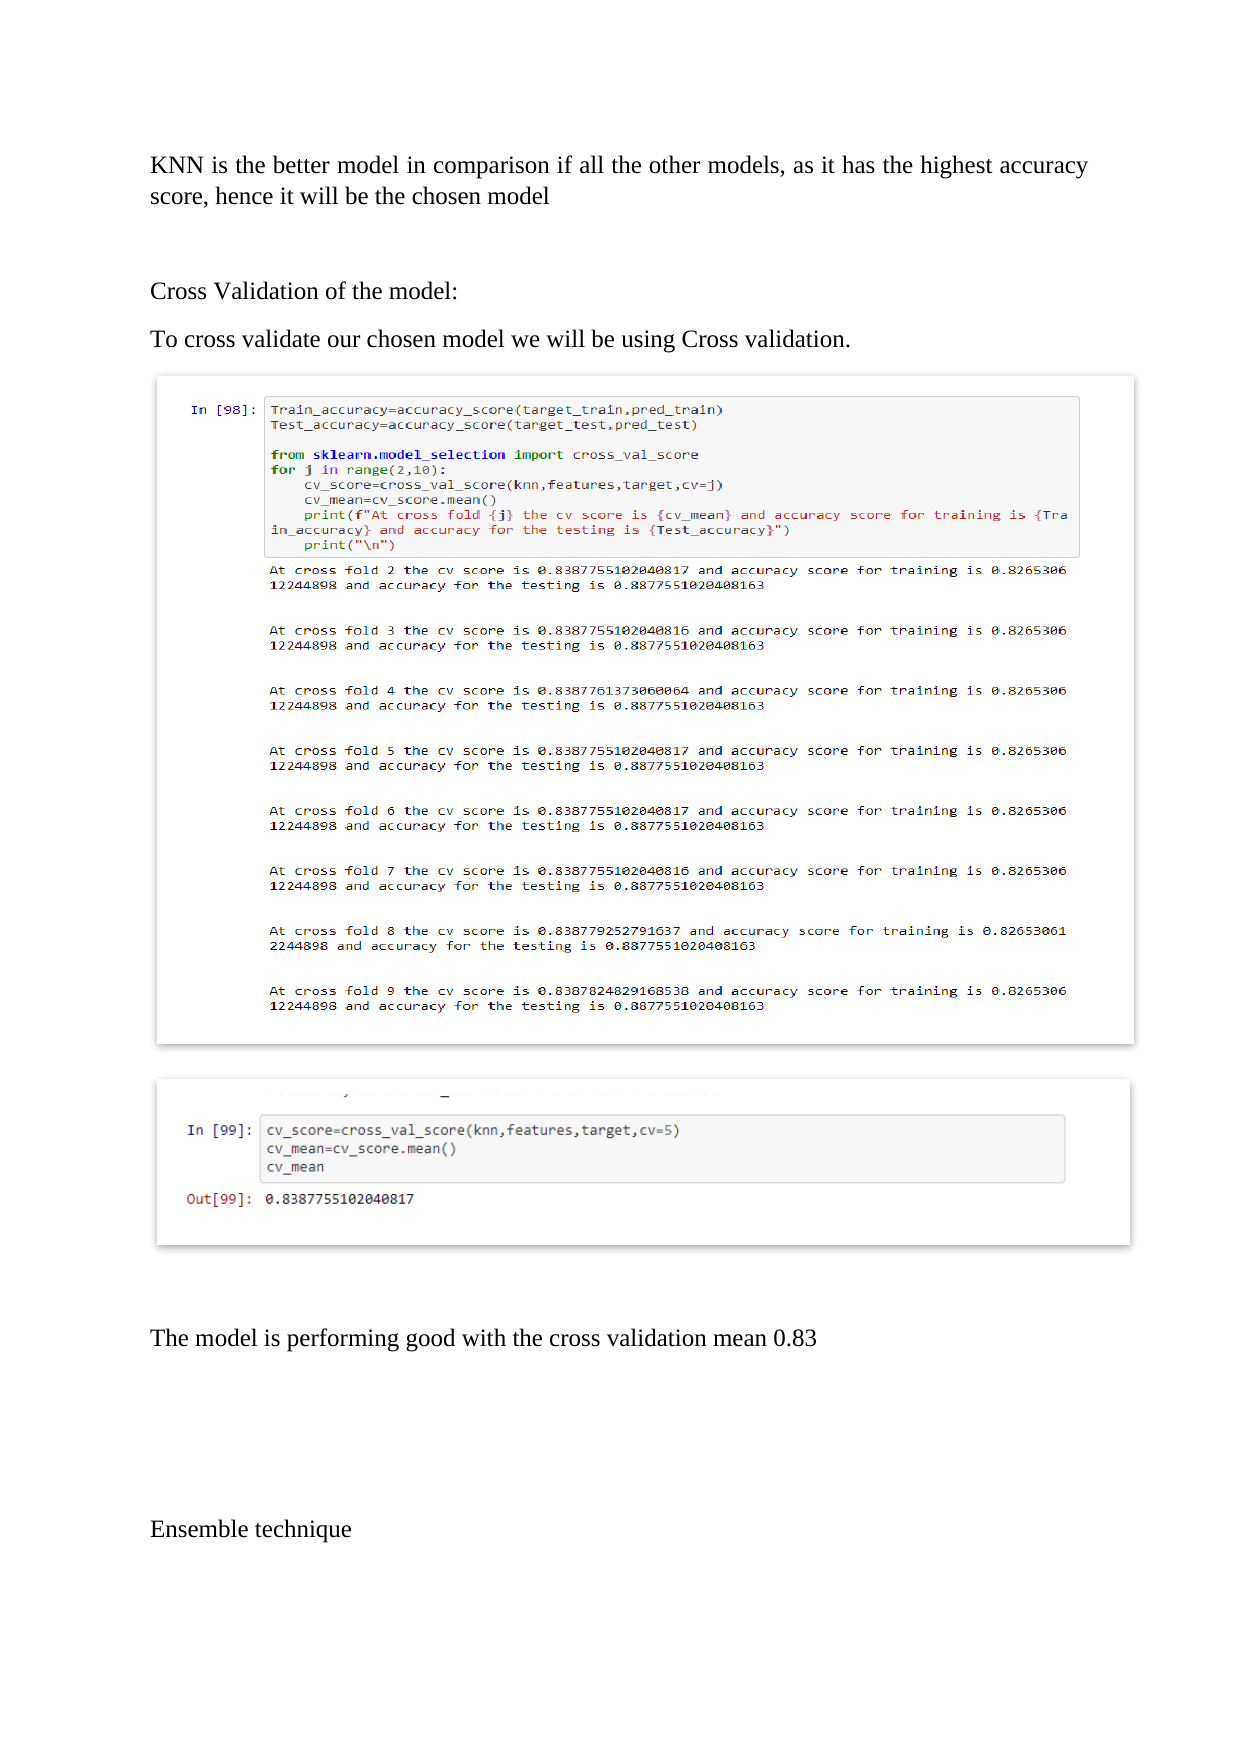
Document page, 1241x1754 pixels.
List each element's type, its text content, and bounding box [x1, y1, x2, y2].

text Cross Validation of the model: [150, 276, 1090, 305]
text Ensemble technique [150, 1514, 1090, 1543]
picture [172, 391, 1119, 1029]
picture [172, 1094, 1115, 1231]
text The model is performing good with the cross validation mean 0.83 [150, 1323, 1090, 1352]
text KNN is the better model in comparison if all the other models, as it has the highest accuracy score, hence it will be the chosen model [150, 150, 1090, 210]
text To cross validate our chosen model we will be using Cross validation. [150, 324, 1090, 353]
